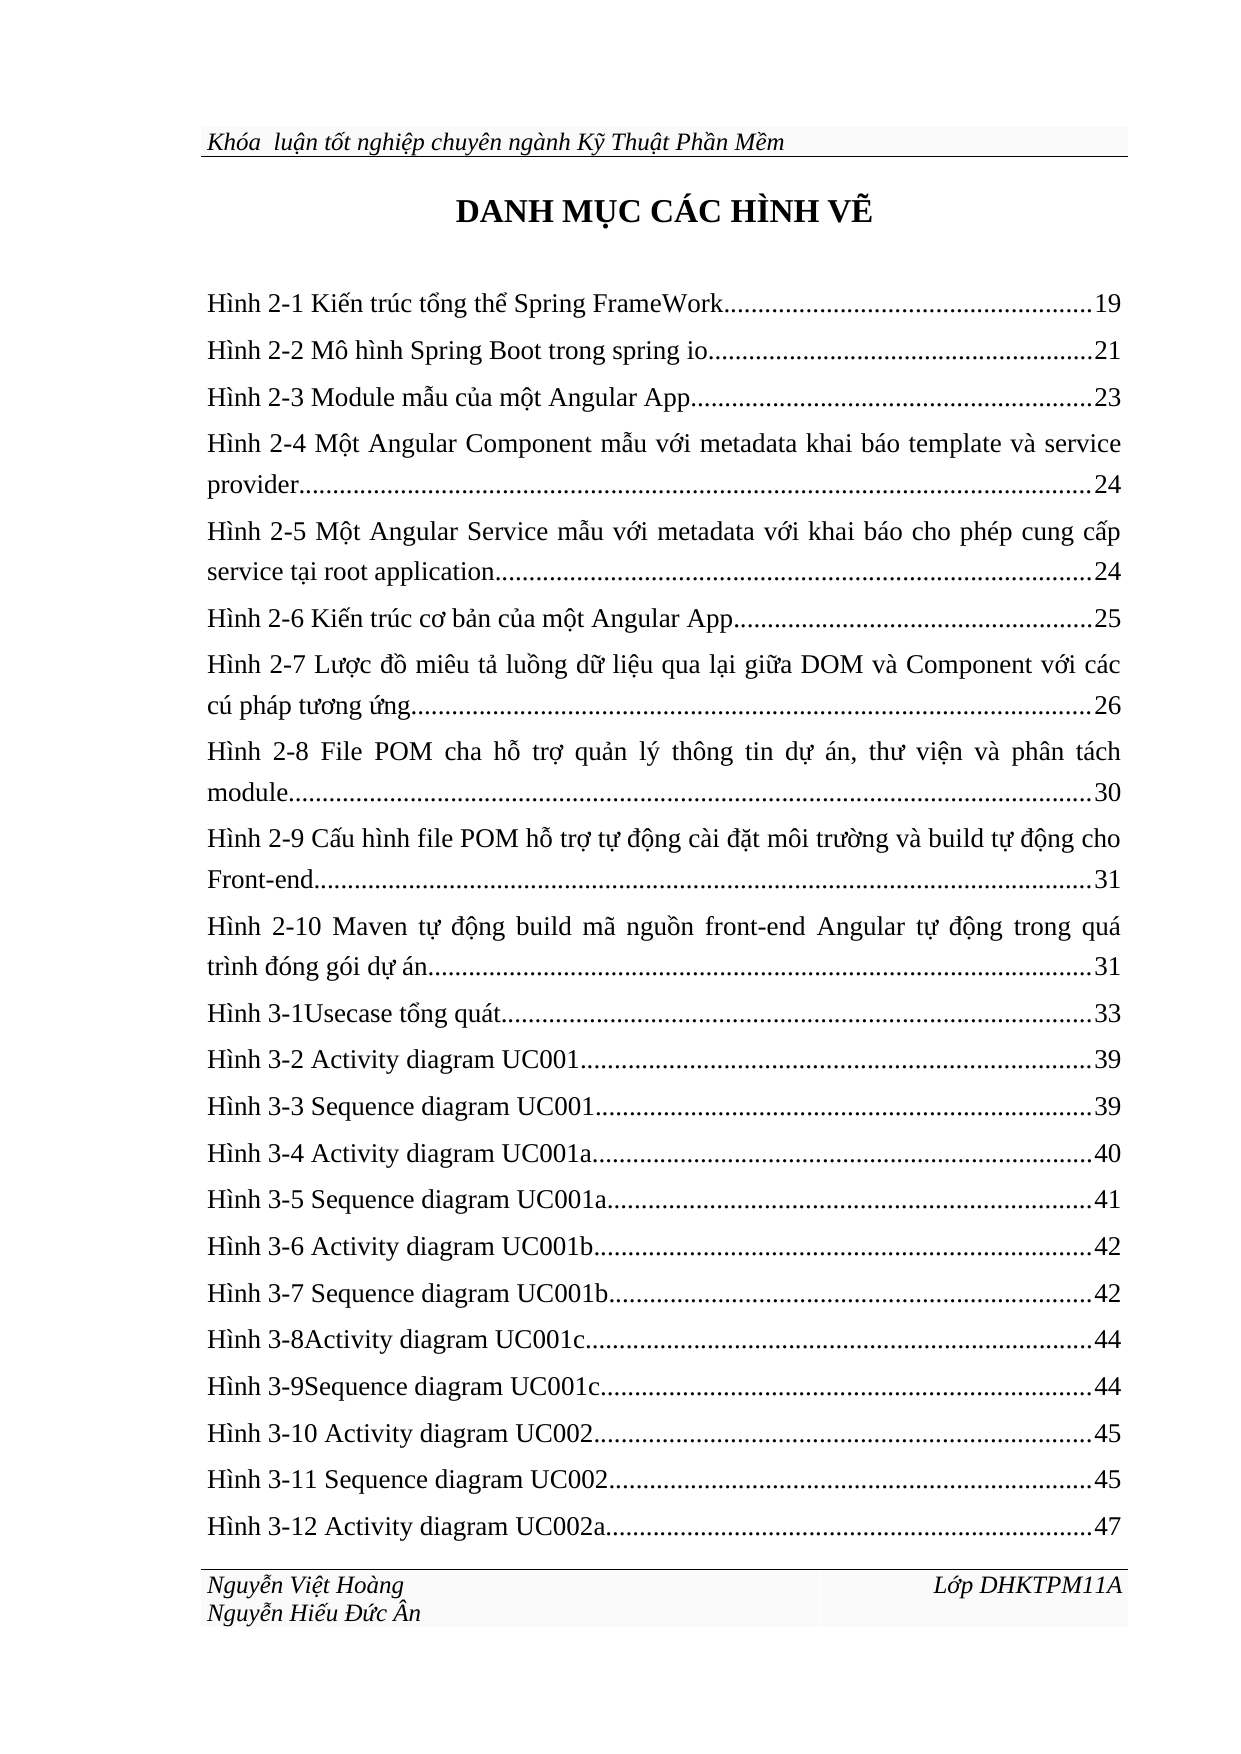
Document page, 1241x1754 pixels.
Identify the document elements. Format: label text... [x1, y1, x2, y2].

text Hình 3-2 Activity diagram UC001 39 [207, 1043, 1122, 1074]
text Hình 2-3 Module mẫu của một Angular App 23 [207, 381, 1122, 412]
text Hình 3-4 Activity diagram UC001a 40 [207, 1137, 1122, 1168]
text Hình 2-4 Một Angular Component mẫu với metadata khai báo template và service provider 24 [207, 427, 1122, 499]
text Hình 3-3 Sequence diagram UC001 39 [207, 1090, 1122, 1121]
text Hình 2-10 Maven tự động build mã nguồn front-end Angular tự động trong quá trình đóng gói dự án. 31 [207, 909, 1122, 981]
text Hình 2-5 Một Angular Service mẫu với metadata với khai báo cho phép cung cấp service tại root application 24 [207, 514, 1122, 586]
text Hình 2-8 File POM cha hỗ trợ quản lý thông tin dự án, thư viện và phân tách module 30 [207, 735, 1122, 807]
subtitle DANH MỤC CÁC HÌNH VẼ [207, 192, 1122, 230]
text Hình 3-9Sequence diagram UC001c 44 [207, 1370, 1122, 1401]
text Hình 3-6 Activity diagram UC001b 42 [207, 1230, 1122, 1261]
text Hình 2-2 Mô hình Spring Boot trong spring io 21 [207, 334, 1122, 365]
text Hình 2-7 Lược đồ miêu tả luồng dữ liệu qua lại giữa DOM và Component với các cú pháp tương ứng 26 [207, 648, 1122, 720]
text Hình 2-9 Cấu hình file POM hỗ trợ tự động cài đặt môi trường và build tự động cho Front-end 31 [207, 822, 1122, 894]
text Hình 3-12 Activity diagram UC002a 47 [207, 1510, 1122, 1541]
text Hình 3-10 Activity diagram UC002 45 [207, 1417, 1122, 1448]
text Hình 2-1 Kiến trúc tổng thể Spring FrameWork 19 [207, 287, 1122, 319]
text Hình 2-6 Kiến trúc cơ bản của một Angular App 25 [207, 602, 1122, 633]
text Hình 3-5 Sequence diagram UC001a 41 [207, 1183, 1122, 1214]
text Hình 3-8Activity diagram UC001c 44 [207, 1323, 1122, 1354]
text Hình 3-7 Sequence diagram UC001b 42 [207, 1277, 1122, 1308]
text Hình 3-11 Sequence diagram UC002 45 [207, 1463, 1122, 1494]
text Hình 3-1Usecase tổng quát 33 [207, 997, 1122, 1028]
